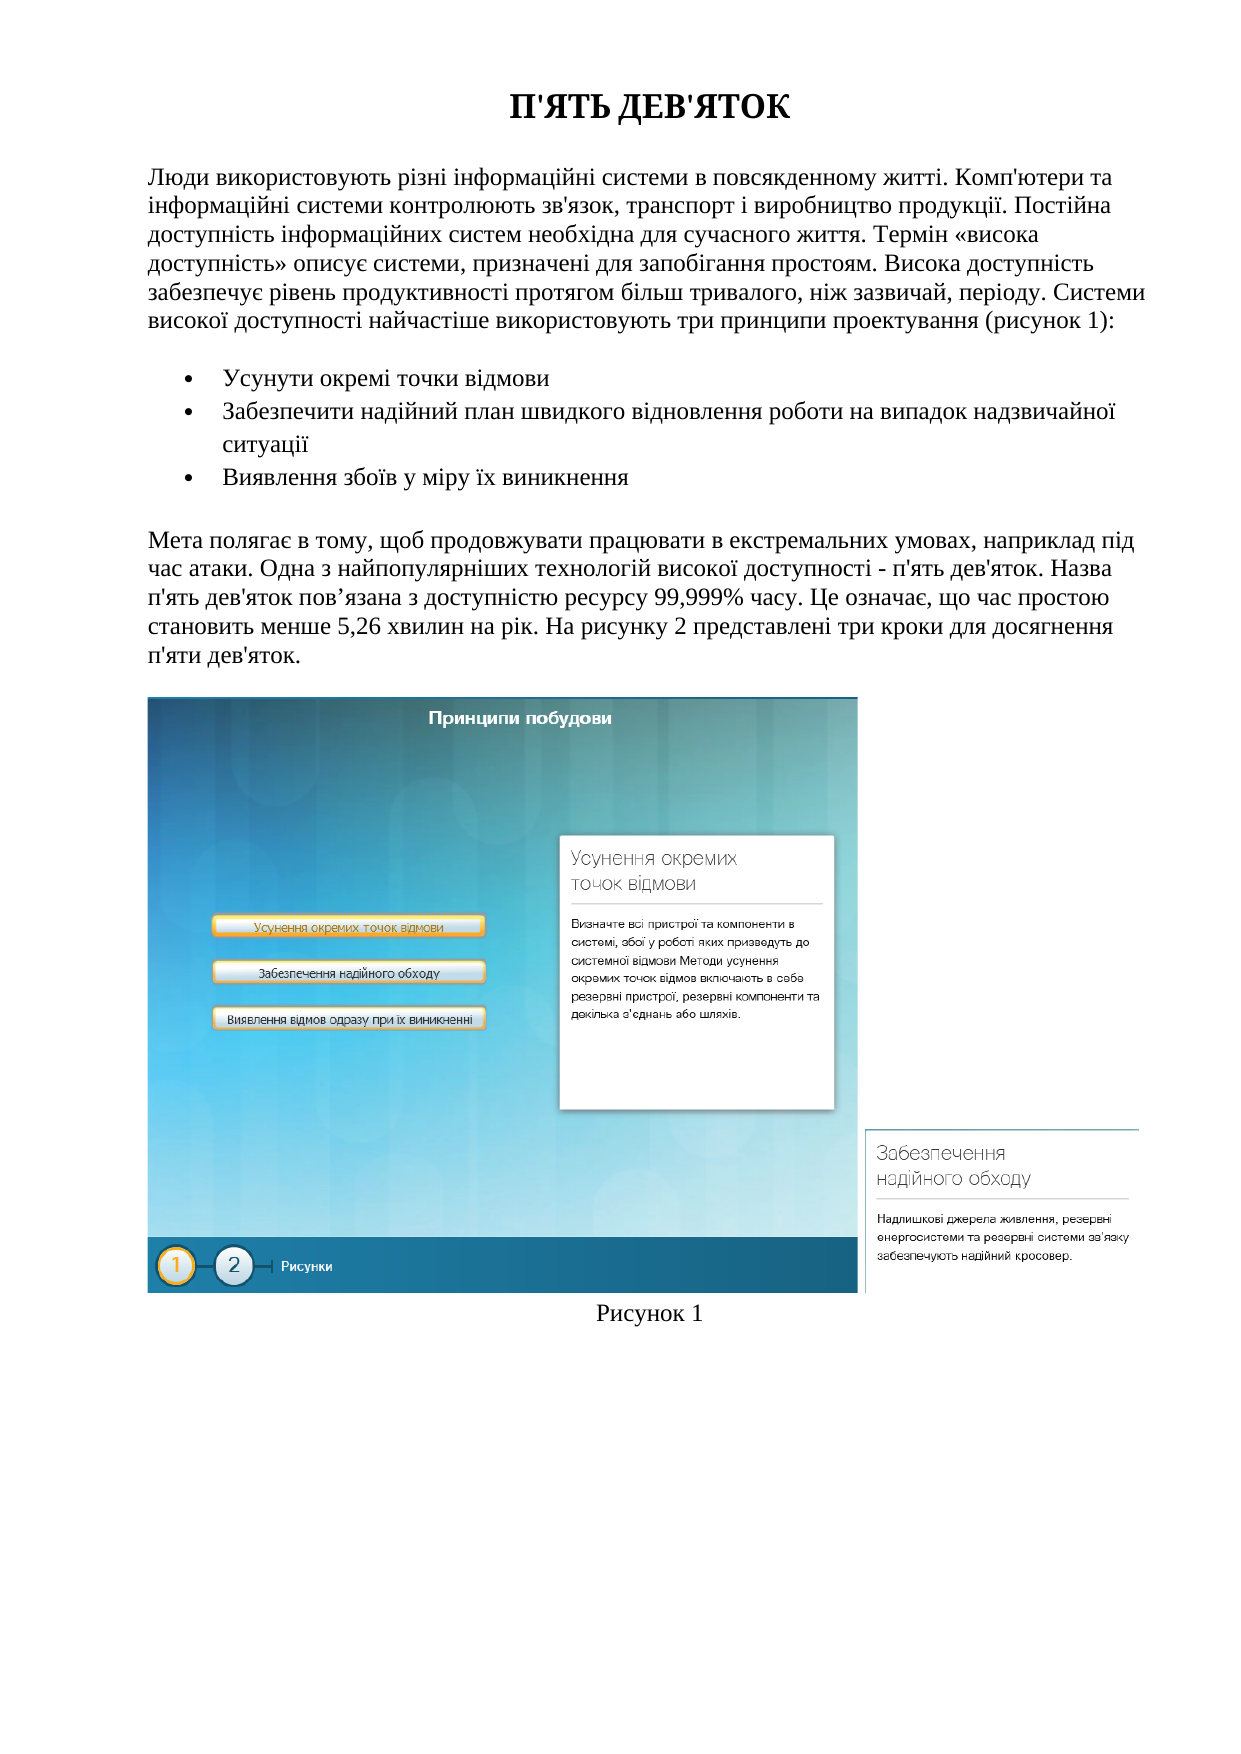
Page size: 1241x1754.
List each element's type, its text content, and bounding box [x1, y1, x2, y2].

picture [865, 1129, 1139, 1293]
subtitle П'ять дев'яток [148, 88, 1152, 127]
text Люди використовують різні інформаційні системи в повсякденному житті. Комп'ютери та інформаційні системи контролюють зв'язок, транспорт і виробництво продукції. Постійна доступність інформаційних систем необхідна для сучасного життя. Термін «висока доступність» описує системи, призначені для запобігання простоям. Висока доступність забезпечує рівень продуктивності протягом більш тривалого, ніж зазвичай, періоду. Системи високої доступності найчастіше використовують три принципи проектування (рисунок 1): [148, 162, 1152, 334]
text Мета полягає в тому, щоб продовжувати працювати в екстремальних умовах, наприклад під час атаки. Одна з найпопулярніших технологій високої доступності - п'ять дев'яток. Назва п'ять дев'яток пов’язана з доступністю ресурсу 99,999% часу. Це означає, що час простою становить менше 5,26 хвилин на рік. На рисунку 2 представлені три кроки для досягнення п'яти дев'яток. [148, 525, 1152, 668]
list Усунути окремі точки відмови [185, 363, 1152, 392]
subtitle Рисунок 1 [148, 1298, 1152, 1327]
picture [147, 697, 858, 1293]
list Забезпечити надійний план швидкого відновлення роботи на випадок надзвичайної ситуації [185, 396, 1152, 458]
list Виявлення збоїв у міру їх виникнення [185, 462, 1152, 491]
